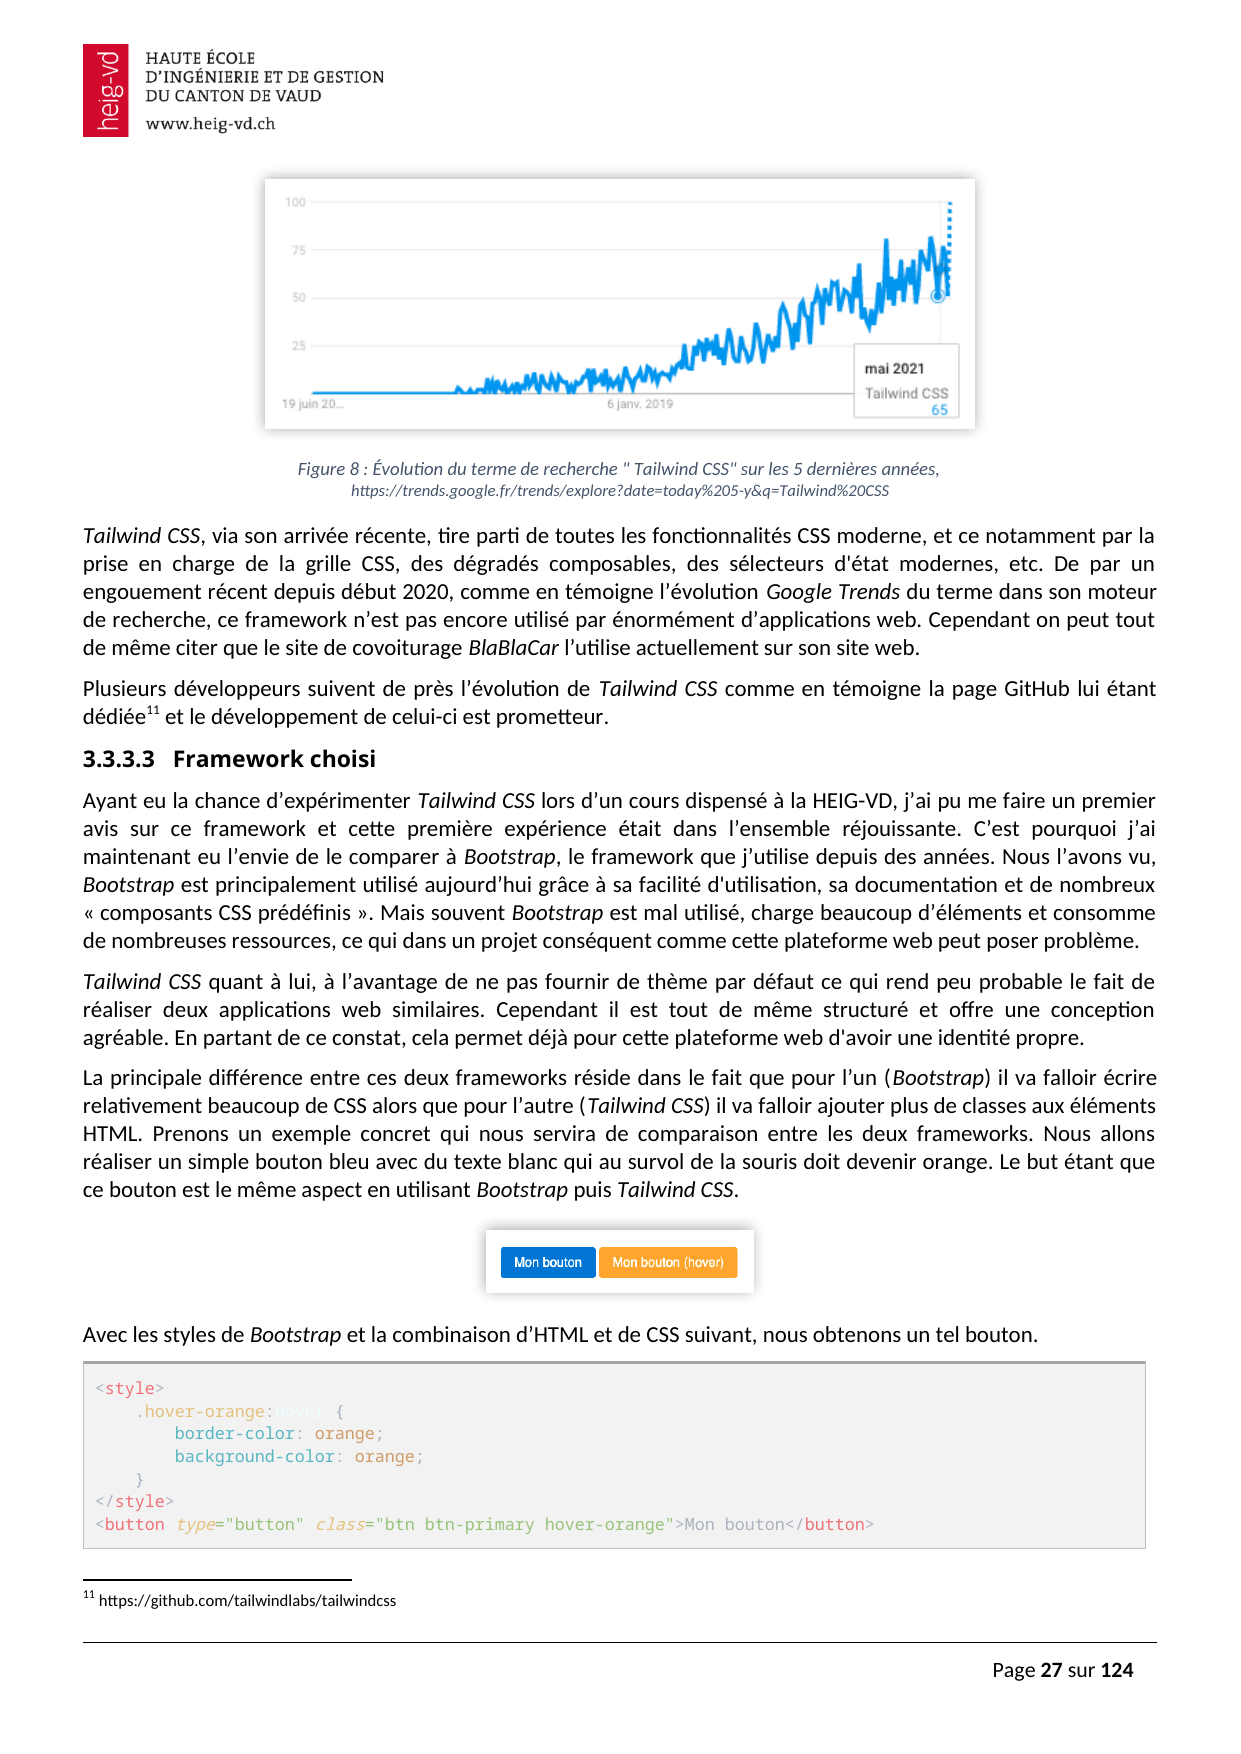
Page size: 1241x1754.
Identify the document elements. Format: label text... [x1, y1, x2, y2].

picture [486, 1230, 754, 1293]
text La principale différence entre ces deux frameworks réside dans le fait que pour l’un (Bootstrap) il va falloir écrire relativement beaucoup de CSS alors que pour l’autre (Tailwind CSS) il va falloir ajouter plus de classes aux éléments HTML. Prenons un exemple concret qui nous servira de comparaison entre les deux frameworks. Nous allons réaliser un simple bouton bleu avec du texte blanc qui au survol de la souris doit devenir orange. Le but étant que ce bouton est le même aspect en utilisant Bootstrap puis Tailwind CSS. [83, 1063, 1157, 1203]
subtitle Framework choisi [83, 742, 1157, 774]
text Avec les styles de Bootstrap et la combinaison d’HTML et de CSS suivant, nous obtenons un tel bouton. [83, 1320, 1157, 1348]
picture [265, 179, 975, 429]
picture [83, 44, 384, 137]
text Figure 8 : Évolution du terme de recherche " Tailwind CSS" sur les 5 dernières années, https://trends.google.fr/trends/explore?date=today%205-y&q=Tailwind%20CSS [83, 457, 1157, 501]
table_header <style> .hover-orange:hover { border-color: orange; background-color: orange; } </style> <button type="button" class="btn btn-primary hover-orange">Mon bouton</button> [84, 1364, 1145, 1548]
text Plusieurs développeurs suivent de près l’évolution de Tailwind CSS comme en témoigne la page GitHub lui étant dédiée et le développement de celui-ci est prometteur. [83, 674, 1157, 730]
text Tailwind CSS, via son arrivée récente, tire parti de toutes les fonctionnalités CSS moderne, et ce notamment par la prise en charge de la grille CSS, des dégradés composables, des sélecteurs d'état modernes, etc. De par un engouement récent depuis début 2020, comme en témoigne l’évolution Google Trends du terme dans son moteur de recherche, ce framework n’est pas encore utilisé par énormément d’applications web. Cependant on peut tout de même citer que le site de covoiturage BlaBlaCar l’utilise actuellement sur son site web. [83, 521, 1157, 661]
text Ayant eu la chance d’expérimenter Tailwind CSS lors d’un cours dispensé à la HEIG-VD, j’ai pu me faire un premier avis sur ce framework et cette première expérience était dans l’ensemble réjouissante. C’est pourquoi j’ai maintenant eu l’envie de le comparer à Bootstrap, le framework que j’utilise depuis des années. Nous l’avons vu, Bootstrap est principalement utilisé aujourd’hui grâce à sa facilité d'utilisation, sa documentation et de nombreux « composants CSS prédéfinis ». Mais souvent Bootstrap est mal utilisé, charge beaucoup d’éléments et consomme de nombreuses ressources, ce qui dans un projet conséquent comme cette plateforme web peut poser problème. [83, 786, 1157, 954]
text Tailwind CSS quant à lui, à l’avantage de ne pas fournir de thème par défaut ce qui rend peu probable le fait de réaliser deux applications web similaires. Cependant il est tout de même structuré et offre une conception agréable. En partant de ce constat, cela permet déjà pour cette plateforme web d'avoir une identité propre. [83, 967, 1157, 1051]
